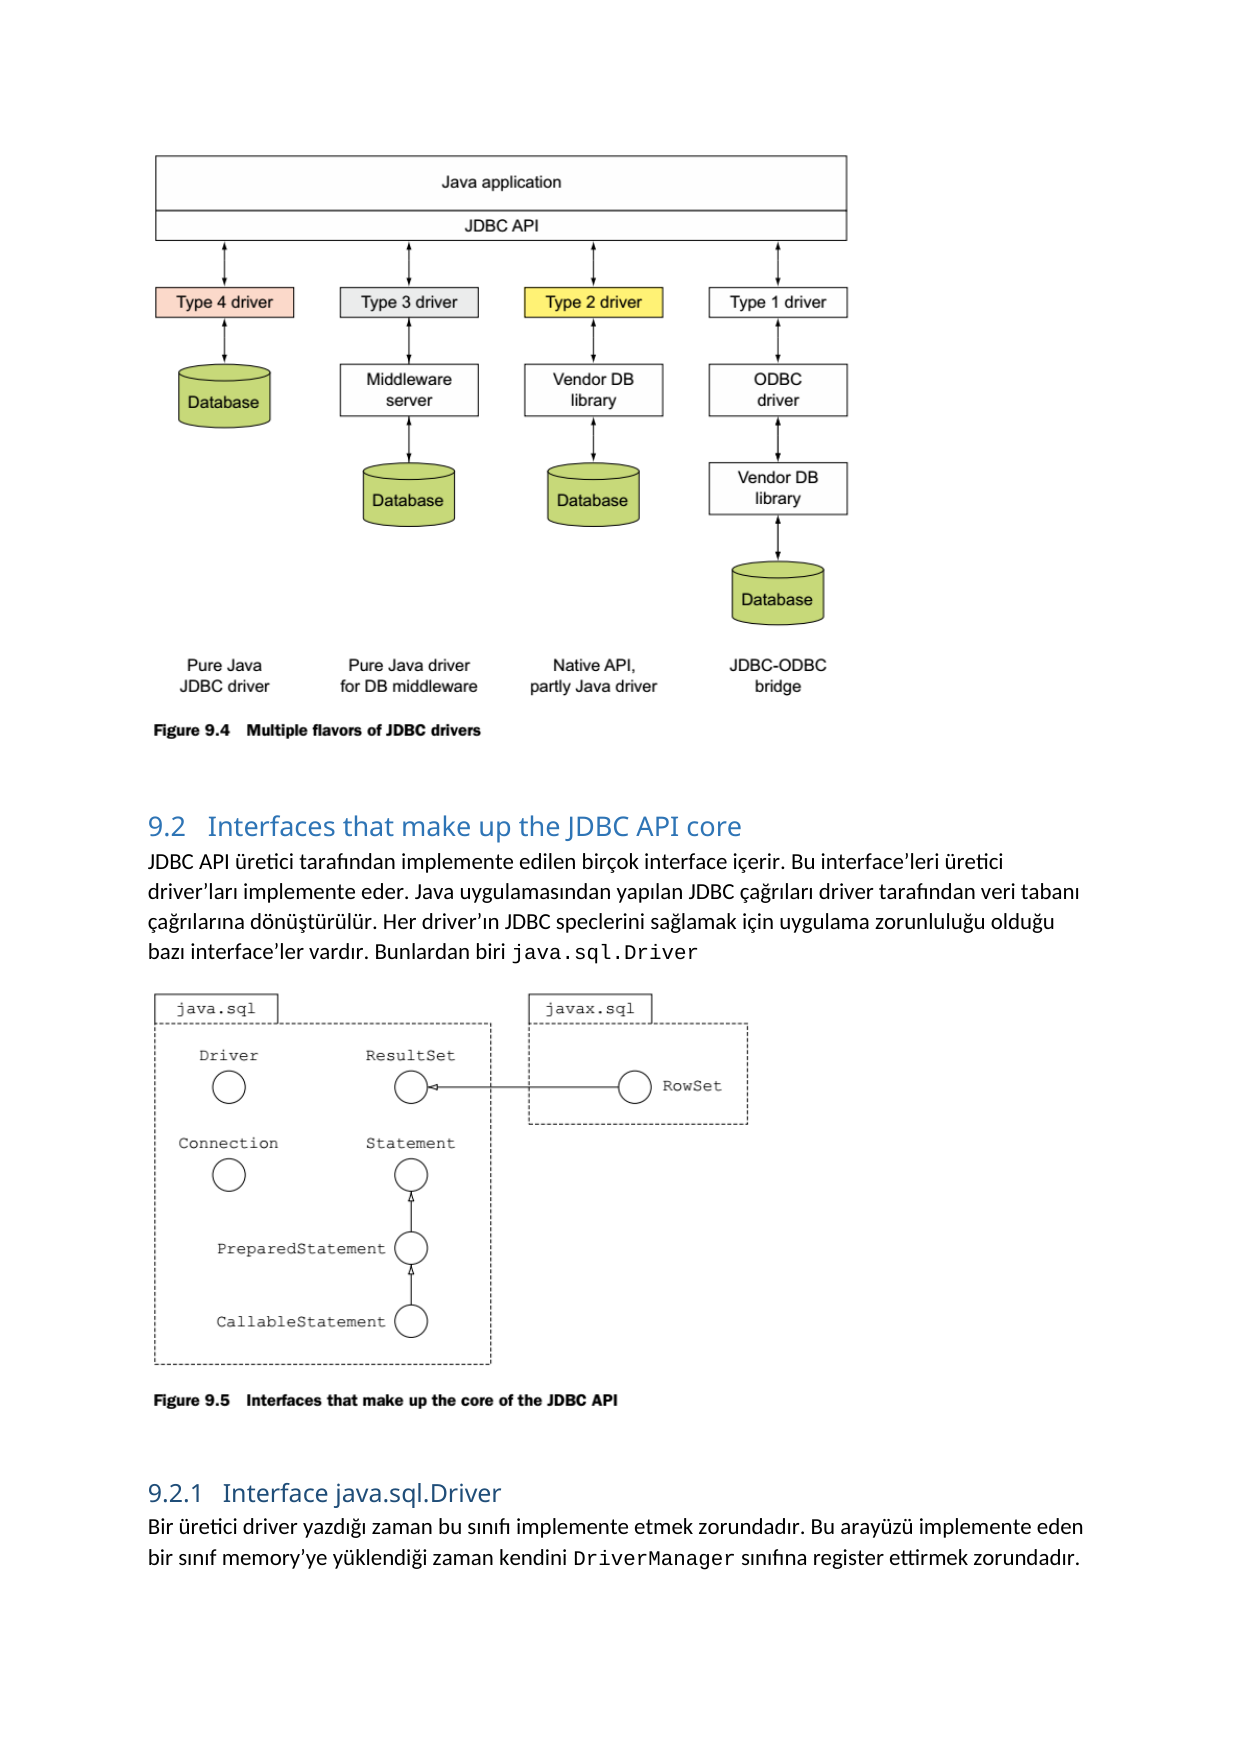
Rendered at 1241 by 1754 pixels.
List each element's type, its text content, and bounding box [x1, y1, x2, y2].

text JDBC API üretici tarafından implemente edilen birçok interface içerir. Bu interface’leri üretici driver’ları implemente eder. Java uygulamasından yapılan JDBC çağrıları driver tarafından veri tabanı çağrılarına dönüştürülür. Her driver’ın JDBC speclerini sağlamak için uygulama zorunluluğu olduğu bazı interface’ler vardır. Bunlardan biri java.sql.Driver [148, 847, 1093, 966]
subtitle Interface java.sql.Driver [148, 1476, 1093, 1510]
subtitle Interfaces that make up the JDBC API core [148, 807, 1093, 844]
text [148, 1512, 1093, 1571]
picture [147, 147, 858, 742]
picture [147, 985, 751, 1410]
